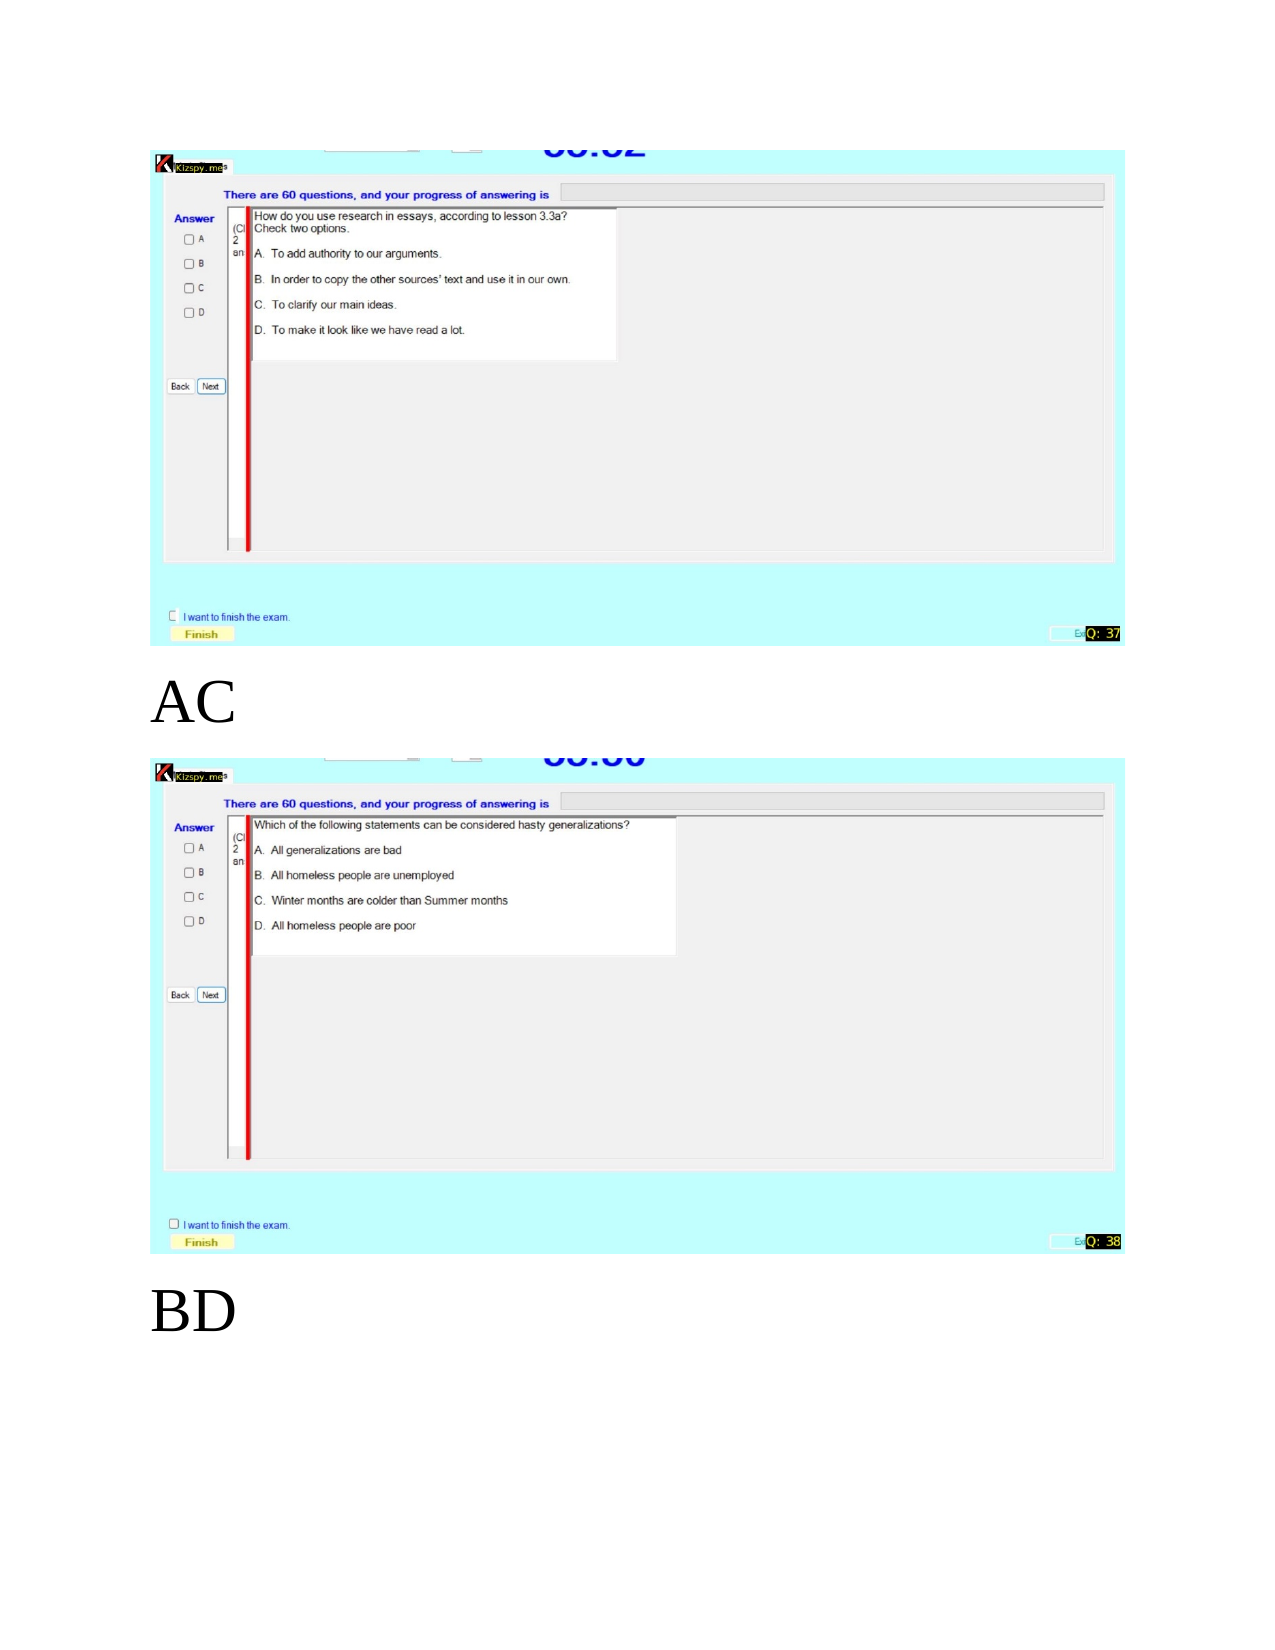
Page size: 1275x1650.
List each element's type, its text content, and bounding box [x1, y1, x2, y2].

picture [150, 150, 1125, 646]
text AC [150, 664, 1125, 736]
text BD [150, 1273, 1125, 1345]
picture [150, 758, 1125, 1254]
